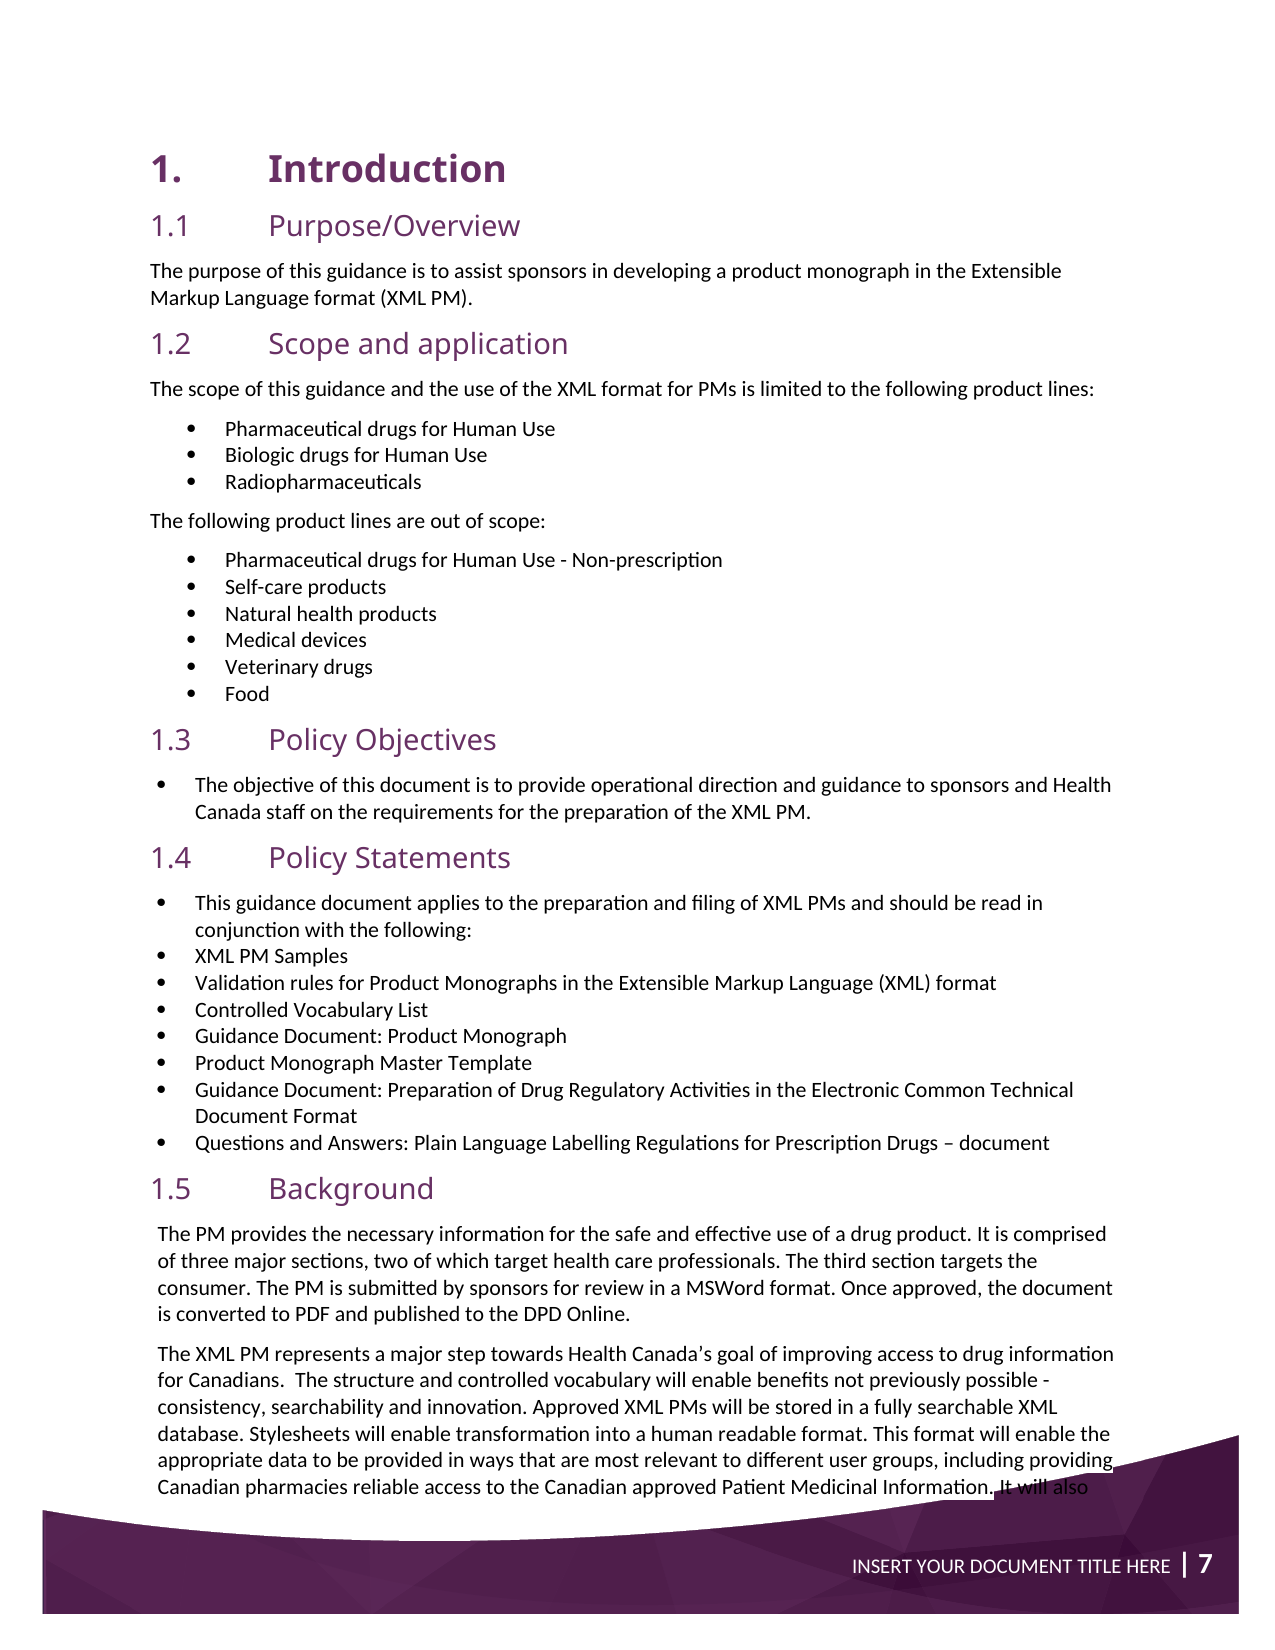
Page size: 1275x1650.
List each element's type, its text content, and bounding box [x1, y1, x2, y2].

subtitle Background [150, 1168, 1125, 1208]
subtitle Purpose/Overview [150, 205, 1125, 245]
list XML PM Samples [157, 942, 1125, 969]
subtitle Introduction [150, 142, 1125, 193]
list Natural health products [187, 600, 1125, 626]
subtitle Policy Statements [150, 837, 1125, 877]
text The purpose of this guidance is to assist sponsors in developing a product monograph in the Extensible Markup Language format (XML PM). [150, 258, 1125, 311]
list Food [187, 680, 1125, 706]
list Pharmaceutical drugs for Human Use - Non-prescription [187, 546, 1125, 573]
list Validation rules for Product Monographs in the Extensible Markup Language (XML) format [157, 969, 1125, 996]
list Medical devices [187, 626, 1125, 653]
list Veterinary drugs [187, 653, 1125, 680]
list This guidance document applies to the preparation and filing of XML PMs and should be read in conjunction with the following: [157, 889, 1125, 942]
subtitle Policy Objectives [150, 719, 1125, 759]
text The PM provides the necessary information for the safe and effective use of a drug product. It is comprised of three major sections, two of which target health care professionals. The third section targets the consumer. The PM is submitted by sponsors for review in a MSWord format. Once approved, the document is converted to PDF and published to the DPD Online. [157, 1221, 1125, 1327]
list Biologic drugs for Human Use [187, 441, 1125, 468]
subtitle Scope and application [150, 323, 1125, 363]
list Self-care products [187, 573, 1125, 600]
list Controlled Vocabulary List [157, 996, 1125, 1022]
list Radiopharmaceuticals [187, 468, 1125, 495]
list The objective of this document is to provide operational direction and guidance to sponsors and Health Canada staff on the requirements for the preparation of the XML PM. [157, 771, 1125, 824]
list Questions and Answers: Plain Language Labelling Regulations for Prescription Drugs – document [157, 1129, 1125, 1156]
picture [5, 1404, 1270, 1650]
text The scope of this guidance and the use of the XML format for PMs is limited to the following product lines: [150, 376, 1125, 402]
list Guidance Document: Preparation of Drug Regulatory Activities in the Electronic Common Technical Document Format [157, 1076, 1125, 1129]
text The following product lines are out of scope: [150, 507, 1125, 534]
list Product Monograph Master Template [157, 1049, 1125, 1076]
list Guidance Document: Product Monograph [157, 1022, 1125, 1049]
list Pharmaceutical drugs for Human Use [187, 415, 1125, 441]
